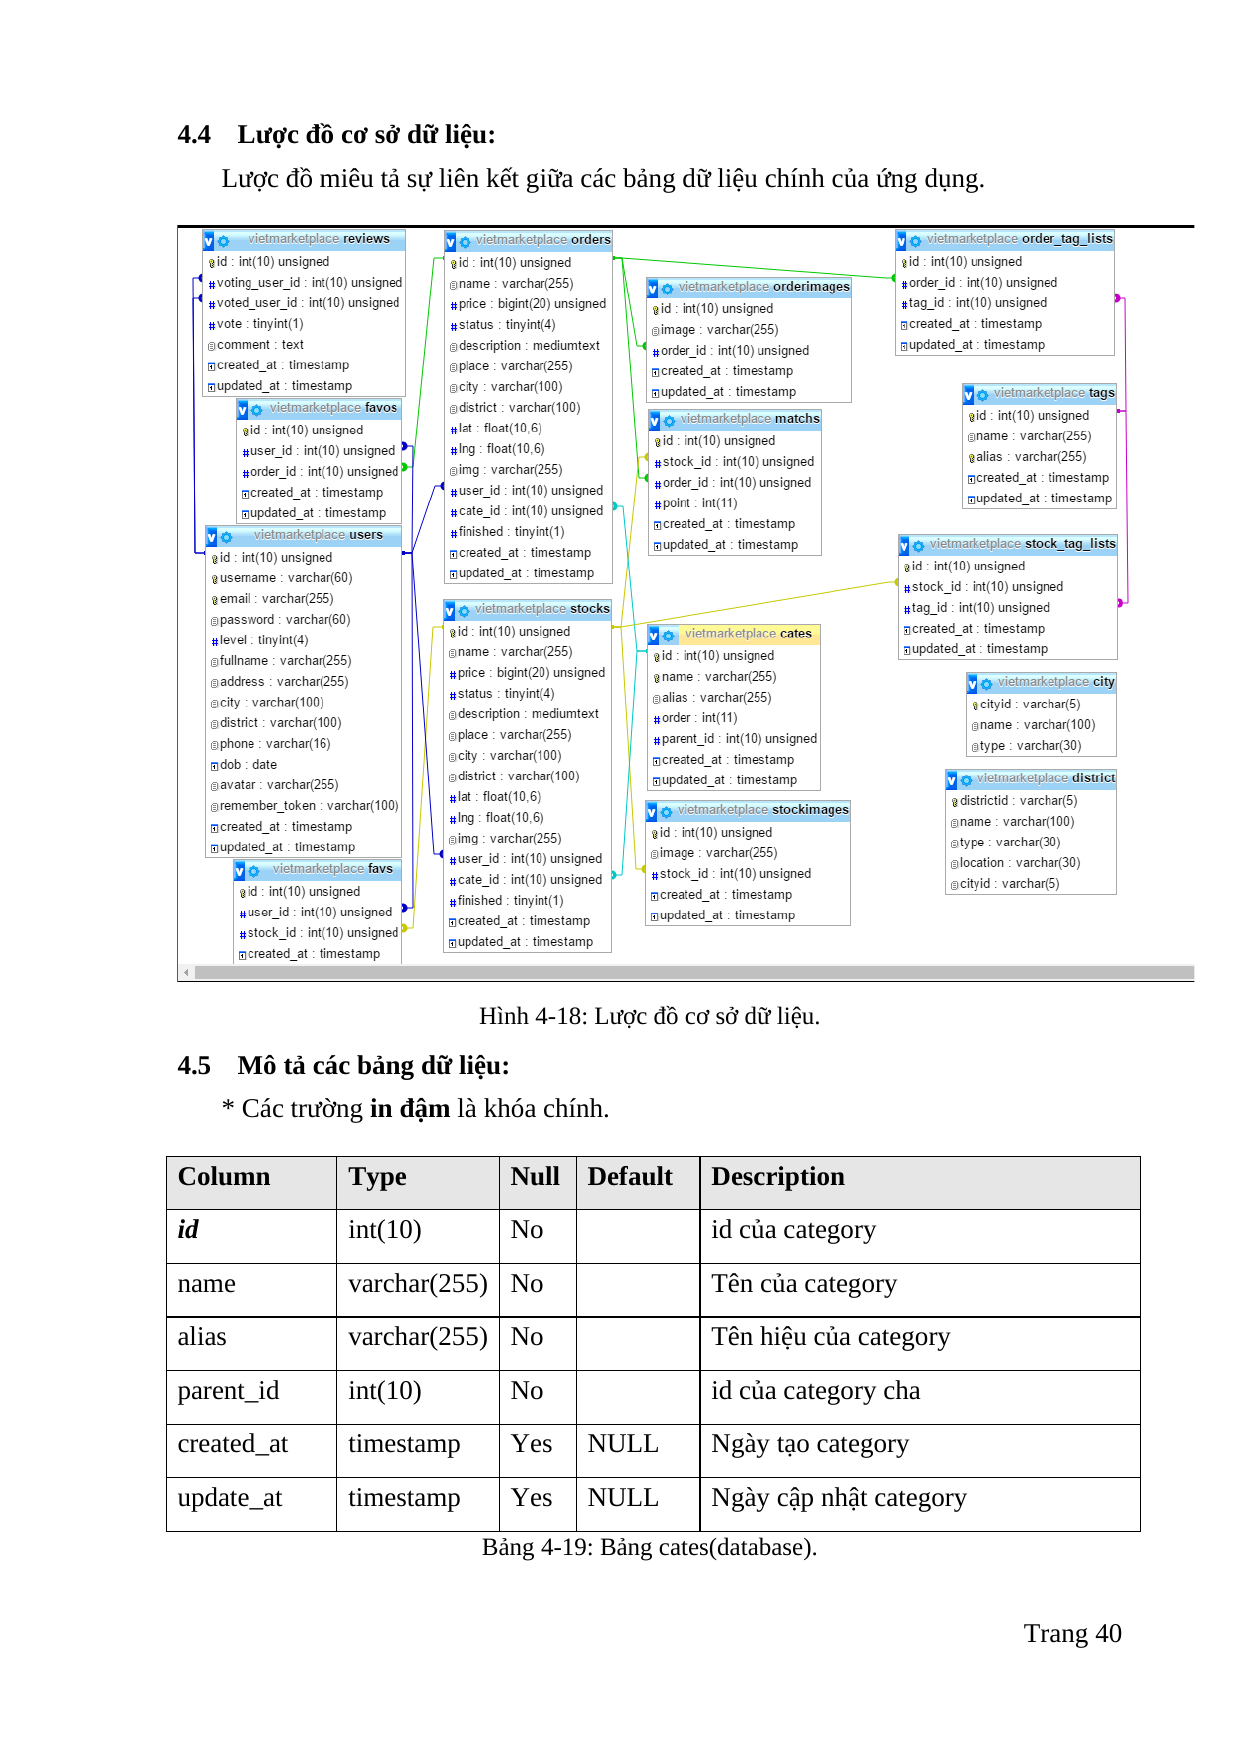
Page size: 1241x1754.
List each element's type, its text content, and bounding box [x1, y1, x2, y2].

table_cell created_at [167, 1425, 336, 1477]
table_cell int(10) [337, 1371, 499, 1423]
table_cell name [167, 1264, 336, 1316]
text * Các trường in đậm là khóa chính. [177, 1092, 1122, 1123]
table_cell [577, 1264, 699, 1316]
table_cell NULL [577, 1425, 699, 1477]
table_cell [577, 1371, 699, 1423]
table_cell Yes [500, 1478, 576, 1531]
table_cell No [500, 1318, 576, 1370]
table_cell update_at [167, 1478, 336, 1531]
table_cell alias [167, 1318, 336, 1370]
table_cell id [167, 1210, 336, 1263]
table_cell NULL [577, 1478, 699, 1531]
table_header Type [337, 1157, 499, 1209]
table_cell No [500, 1210, 576, 1263]
table_cell timestamp [337, 1478, 499, 1531]
table_cell Tên hiệu của category [701, 1318, 1140, 1370]
subtitle Mô tả các bảng dữ liệu: [177, 1049, 1122, 1080]
table_cell [577, 1210, 699, 1263]
table_cell id của category cha [701, 1371, 1140, 1423]
picture [177, 225, 1195, 982]
text Lược đồ miêu tả sự liên kết giữa các bảng dữ liệu chính của ứng dụng. [177, 162, 1122, 193]
table_cell No [500, 1371, 576, 1423]
table_cell parent_id [167, 1371, 336, 1423]
table_cell Yes [500, 1425, 576, 1477]
table_cell [577, 1318, 699, 1370]
table_header Description [701, 1157, 1140, 1209]
table_header Default [577, 1157, 699, 1209]
table_header Null [500, 1157, 576, 1209]
table_cell varchar(255) [337, 1318, 499, 1370]
table_cell Tên của category [701, 1264, 1140, 1316]
table_cell varchar(255) [337, 1264, 499, 1316]
table_header Column [167, 1157, 336, 1209]
table_cell int(10) [337, 1210, 499, 1263]
table_cell No [500, 1264, 576, 1316]
table_cell id của category [701, 1210, 1140, 1263]
table_cell Ngày tạo category [701, 1425, 1140, 1477]
subtitle Lược đồ cơ sở dữ liệu: [177, 118, 1122, 149]
table_cell Ngày cập nhật category [701, 1478, 1140, 1531]
table_cell timestamp [337, 1425, 499, 1477]
